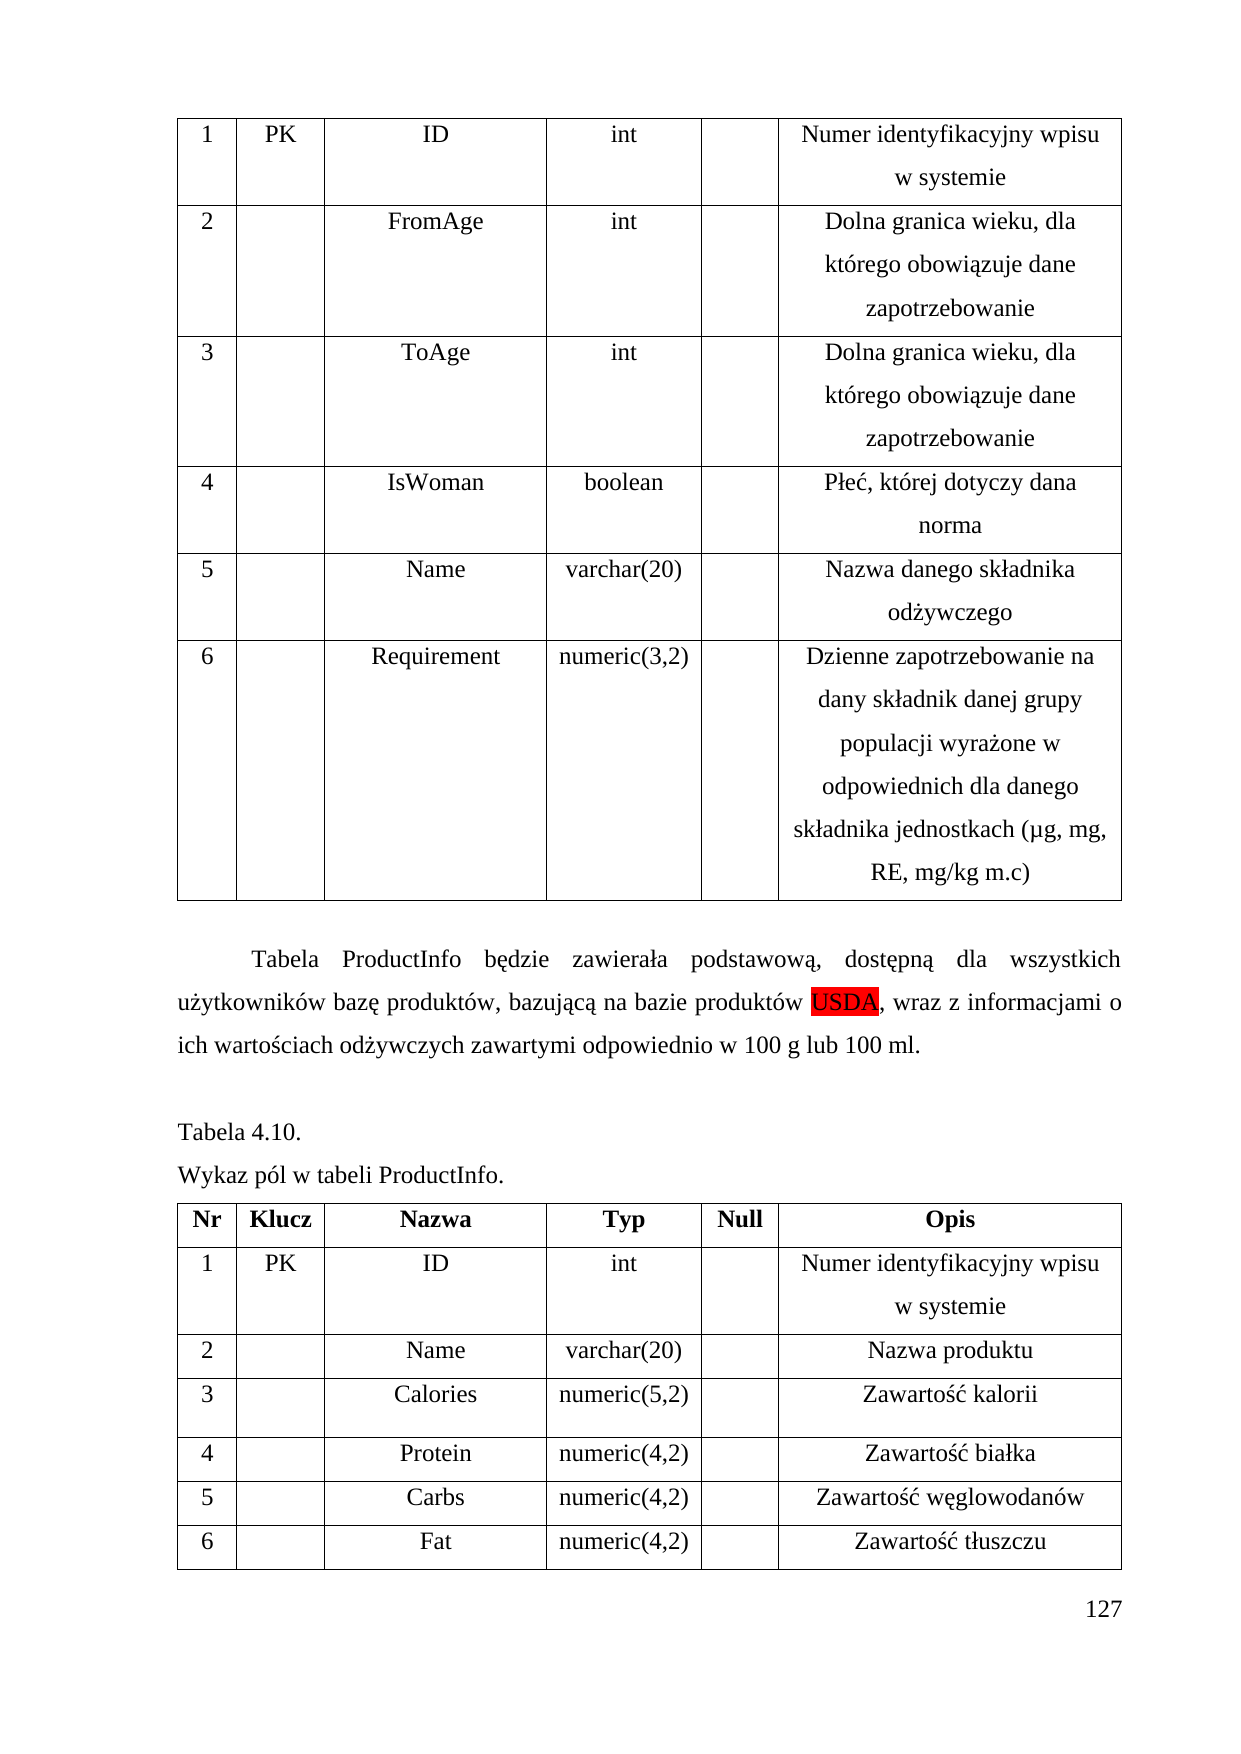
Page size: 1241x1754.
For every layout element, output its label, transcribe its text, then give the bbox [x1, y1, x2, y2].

table_cell int [547, 1248, 701, 1334]
table_cell [702, 1438, 778, 1481]
table_cell [702, 206, 778, 336]
table_cell Carbs [325, 1482, 546, 1525]
table_cell [702, 1482, 778, 1525]
table_cell 3 [178, 337, 236, 466]
table_cell varchar(20) [547, 554, 701, 640]
table_cell [702, 119, 778, 205]
table_header Nazwa [325, 1204, 546, 1247]
table_cell Dzienne zapotrzebowanie na dany składnik danej grupy populacji wyrażone w odpowiednich dla danego składnika jednostkach (µg, mg, RE, mg/kg m.c) [779, 641, 1121, 900]
table_cell Protein [325, 1438, 546, 1481]
table_cell [237, 1526, 324, 1569]
table_cell Zawartość kalorii [779, 1379, 1121, 1437]
table_cell numeric(4,2) [547, 1438, 701, 1481]
table_cell [237, 337, 324, 466]
table_cell varchar(20) [547, 1335, 701, 1378]
table_cell Fat [325, 1526, 546, 1569]
table_header Typ [547, 1204, 701, 1247]
table_cell Płeć, której dotyczy dana norma [779, 467, 1121, 553]
table_cell Zawartość tłuszczu [779, 1526, 1121, 1569]
table_cell [237, 641, 324, 900]
table_cell Nazwa danego składnika odżywczego [779, 554, 1121, 640]
table_cell numeric(3,2) [547, 641, 701, 900]
table_cell IsWoman [325, 467, 546, 553]
table_cell ToAge [325, 337, 546, 466]
table_cell ID [325, 1248, 546, 1334]
table_header Null [702, 1204, 778, 1247]
table_cell [702, 554, 778, 640]
table_cell 2 [178, 1335, 236, 1378]
table_cell numeric(4,2) [547, 1526, 701, 1569]
table_cell [237, 206, 324, 336]
table_cell Calories [325, 1379, 546, 1437]
table_cell [702, 1379, 778, 1437]
table_cell 6 [178, 1526, 236, 1569]
table_cell 3 [178, 1379, 236, 1437]
table_cell [702, 337, 778, 466]
table_cell [237, 1482, 324, 1525]
table_cell 4 [178, 467, 236, 553]
table_cell [237, 467, 324, 553]
table_header Nr [178, 1204, 236, 1247]
table_cell int [547, 119, 701, 205]
table_cell 1 [178, 1248, 236, 1334]
table_cell PK [237, 119, 324, 205]
table_cell Numer identyfikacyjny wpisu w systemie [779, 1248, 1121, 1334]
table_cell 6 [178, 641, 236, 900]
table_cell int [547, 337, 701, 466]
table_cell numeric(5,2) [547, 1379, 701, 1437]
table_cell 5 [178, 554, 236, 640]
table_cell Requirement [325, 641, 546, 900]
text Wykaz pól w tabeli ProductInfo. [177, 1160, 1122, 1188]
table_cell Dolna granica wieku, dla którego obowiązuje dane zapotrzebowanie [779, 337, 1121, 466]
table_cell [702, 467, 778, 553]
table_cell int [547, 206, 701, 336]
table_cell [237, 1379, 324, 1437]
table_cell Zawartość węglowodanów [779, 1482, 1121, 1525]
table_cell [237, 1438, 324, 1481]
table_cell boolean [547, 467, 701, 553]
table_cell [237, 1335, 324, 1378]
table_cell 2 [178, 206, 236, 336]
table_cell Nazwa produktu [779, 1335, 1121, 1378]
table_cell ID [325, 119, 546, 205]
table_cell [237, 554, 324, 640]
table_cell Name [325, 554, 546, 640]
table_cell Numer identyfikacyjny wpisu w systemie [779, 119, 1121, 205]
table_cell 4 [178, 1438, 236, 1481]
table_cell [702, 1335, 778, 1378]
table_cell [702, 1248, 778, 1334]
table_header Klucz [237, 1204, 324, 1247]
table_cell FromAge [325, 206, 546, 336]
table_cell 5 [178, 1482, 236, 1525]
table_cell 1 [178, 119, 236, 205]
table_cell [702, 641, 778, 900]
table_header Opis [779, 1204, 1121, 1247]
table_cell numeric(4,2) [547, 1482, 701, 1525]
text Tabela ProductInfo będzie zawierała podstawową, dostępną dla wszystkich użytkowników bazę produktów, bazującą na bazie produktów USDA, wraz z informacjami o ich wartościach odżywczych zawartymi odpowiednio w 100 g lub 100 ml. [177, 944, 1122, 1059]
table_cell PK [237, 1248, 324, 1334]
text Tabela 4.10. [177, 1117, 1122, 1145]
table_cell Name [325, 1335, 546, 1378]
table_cell Dolna granica wieku, dla którego obowiązuje dane zapotrzebowanie [779, 206, 1121, 336]
table_cell Zawartość białka [779, 1438, 1121, 1481]
table_cell [702, 1526, 778, 1569]
